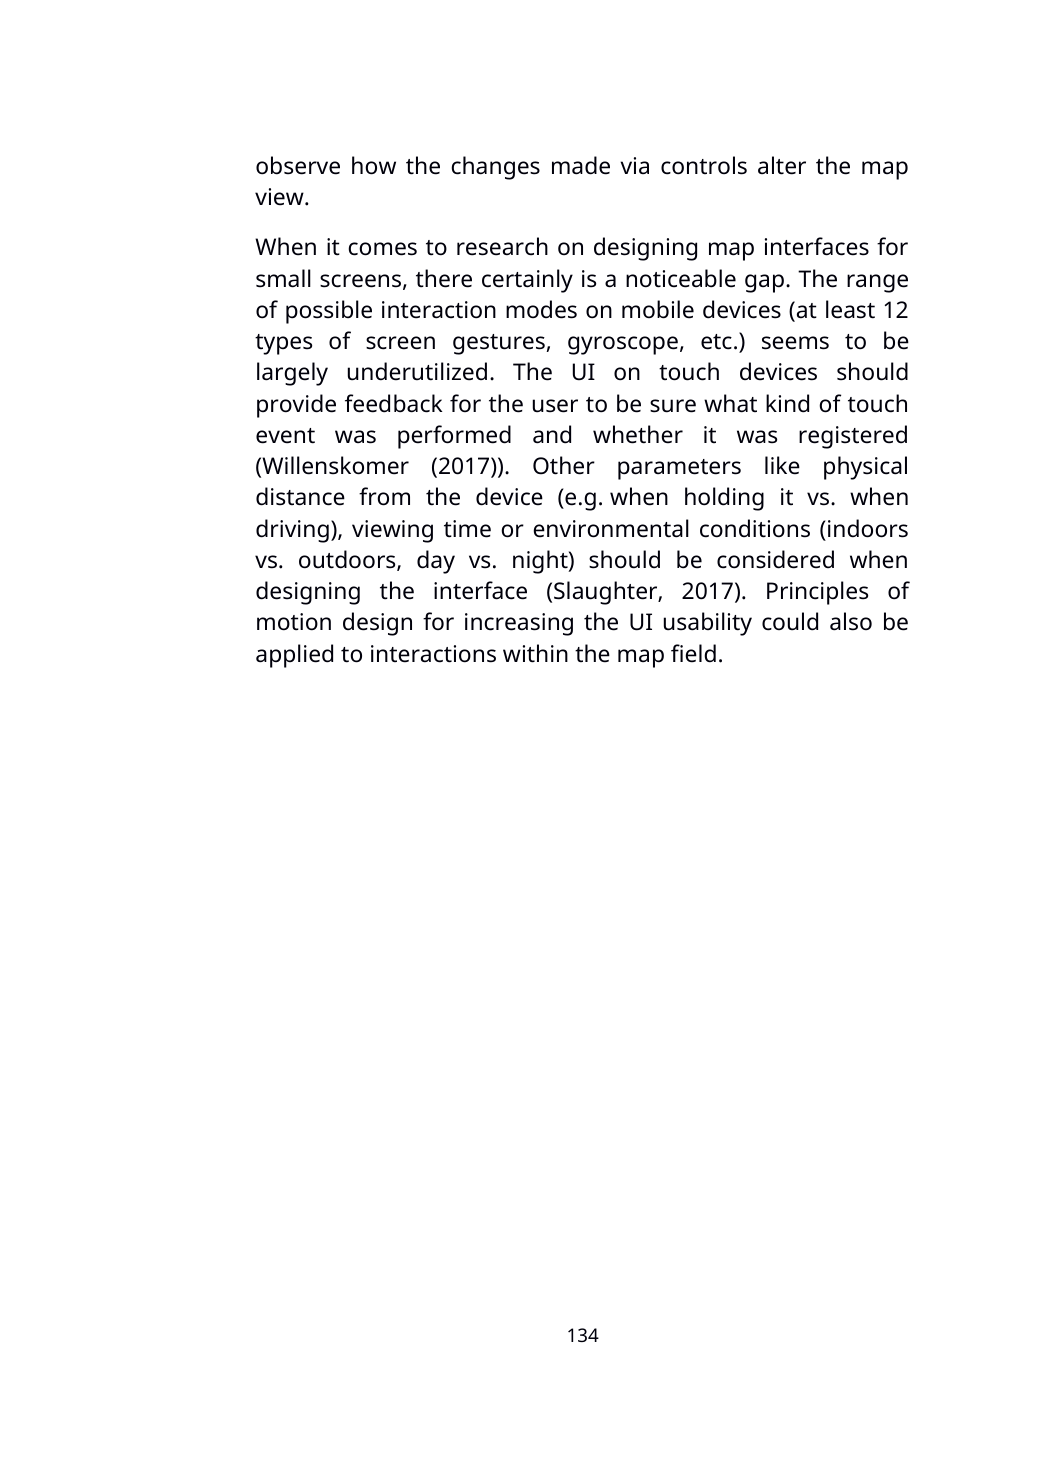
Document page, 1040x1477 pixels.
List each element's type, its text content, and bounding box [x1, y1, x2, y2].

text When it comes to research on designing map interfaces for small screens, there certainly is a noticeable gap. The range of possible interaction modes on mobile devices (at least 12 types of screen gestures, gyroscope, etc.) seems to be largely underutilized. The UI on touch devices should provide feedback for the user to be sure what kind of touch event was performed and whether it was registered (Willenskomer (2017)). Other parameters like physical distance from the device (e.g. when holding it vs. when driving), viewing time or environmental conditions (indoors vs. outdoors, day vs. night) should be considered when designing the interface (Slaughter, 2017). Principles of motion design for increasing the UI usability could also be applied to interactions within the map field. [255, 231, 910, 669]
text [255, 150, 910, 212]
